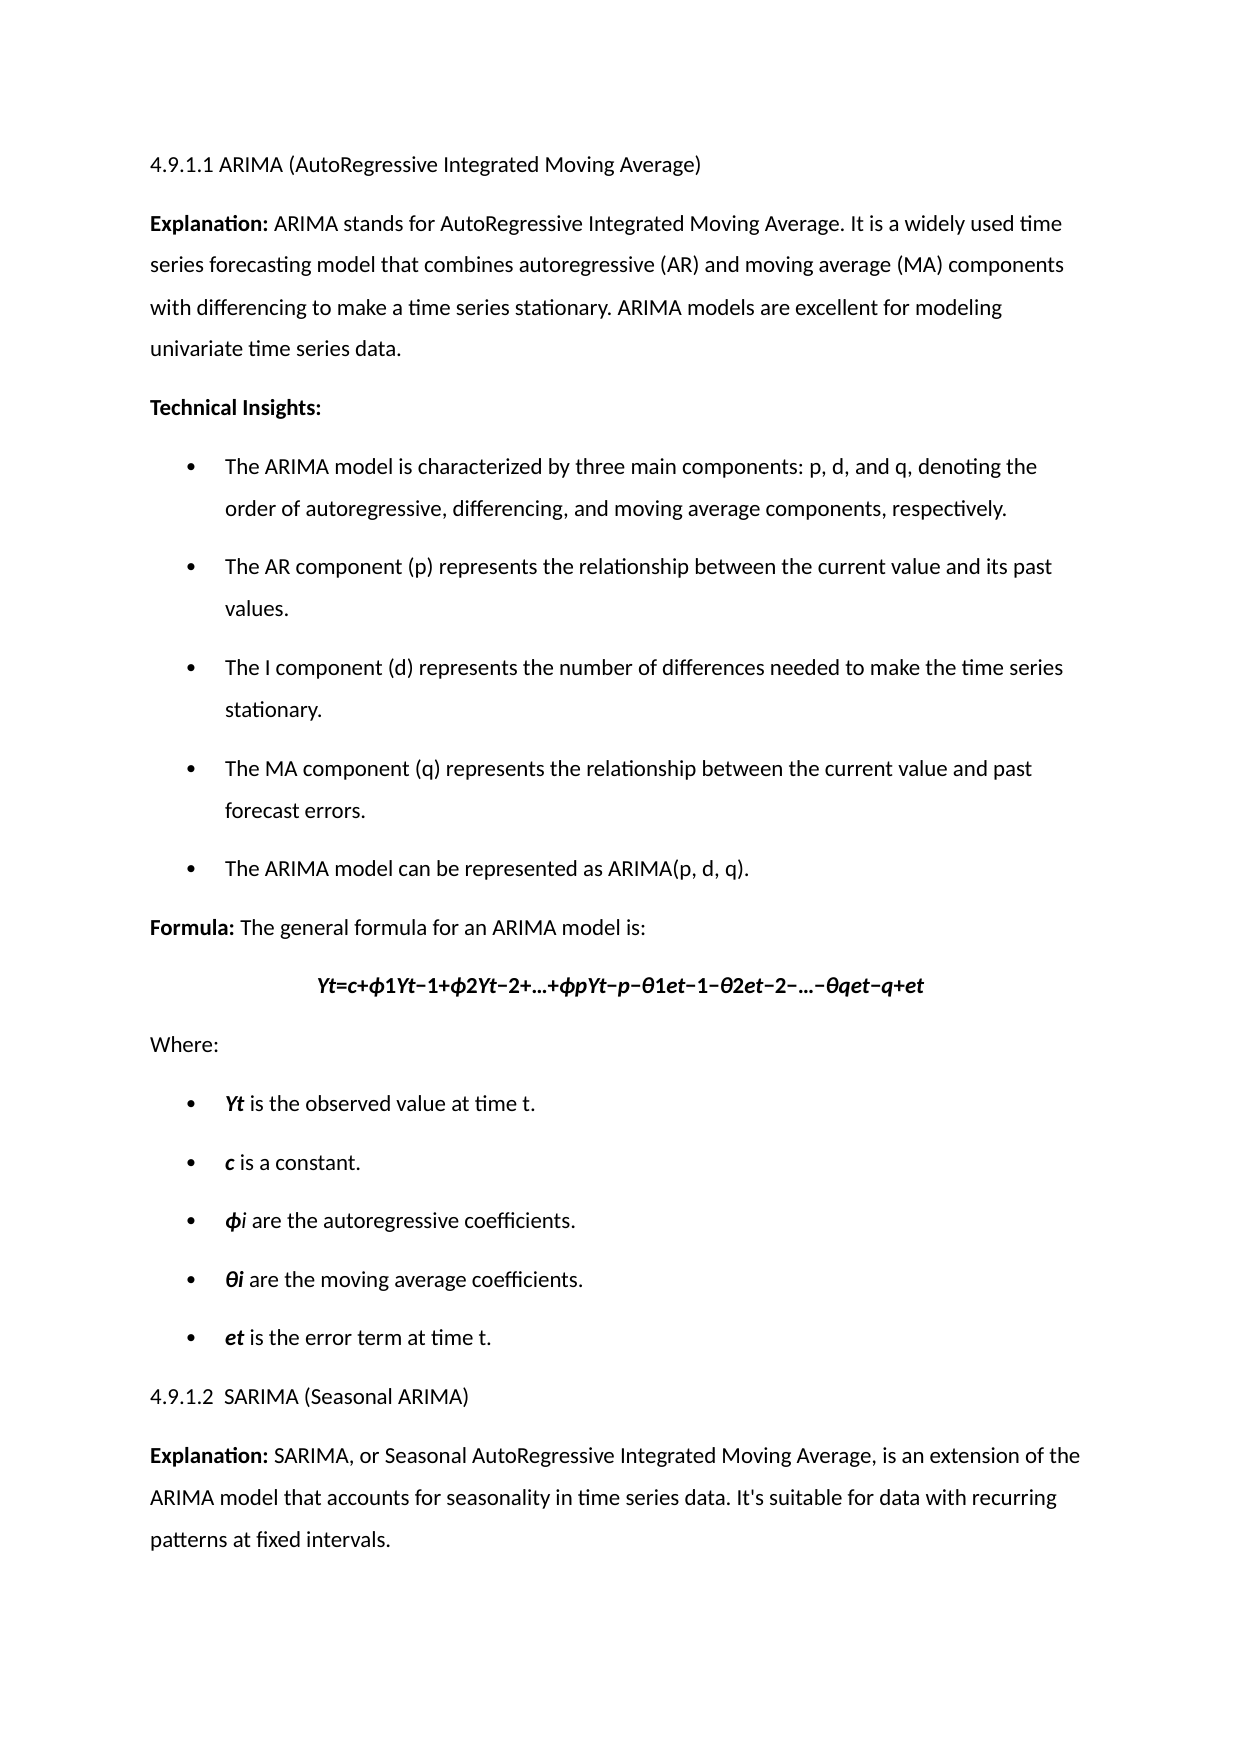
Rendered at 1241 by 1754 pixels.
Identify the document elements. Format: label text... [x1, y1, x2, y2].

text Technical Insights: [150, 393, 1090, 421]
list ϕi​ are the autoregressive coefficients. [187, 1206, 1090, 1234]
list The I component (d) represents the number of differences needed to make the time series stationary. [187, 653, 1090, 723]
text Formula: The general formula for an ARIMA model is: [150, 913, 1090, 941]
text Where: [150, 1030, 1090, 1058]
list et​ is the error term at time t. [187, 1323, 1090, 1352]
list The AR component (p) represents the relationship between the current value and its past values. [187, 552, 1090, 622]
list The MA component (q) represents the relationship between the current value and past forecast errors. [187, 754, 1090, 824]
list θi​ are the moving average coefficients. [187, 1265, 1090, 1293]
list The ARIMA model is characterized by three main components: p, d, and q, denoting the order of autoregressive, differencing, and moving average components, respectively. [187, 452, 1090, 522]
text Explanation: SARIMA, or Seasonal AutoRegressive Integrated Moving Average, is an extension of the ARIMA model that accounts for seasonality in time series data. It's suitable for data with recurring patterns at fixed intervals. [150, 1441, 1090, 1553]
list The ARIMA model can be represented as ARIMA(p, d, q). [187, 854, 1090, 882]
text 4.9.1.1 ARIMA (AutoRegressive Integrated Moving Average) [150, 150, 1090, 178]
list c is a constant. [187, 1148, 1090, 1176]
text Yt​=c+ϕ1​Yt−1​+ϕ2​Yt−2​+…+ϕp​Yt−p​−θ1​et−1​−θ2​et−2​−…−θq​et−q​+et​ [150, 972, 1090, 1000]
text Explanation: ARIMA stands for AutoRegressive Integrated Moving Average. It is a widely used time series forecasting model that combines autoregressive (AR) and moving average (MA) components with differencing to make a time series stationary. ARIMA models are excellent for modeling univariate time series data. [150, 209, 1090, 363]
list Yt​ is the observed value at time t. [187, 1089, 1090, 1117]
text 4.9.1.2 SARIMA (Seasonal ARIMA) [150, 1382, 1090, 1410]
